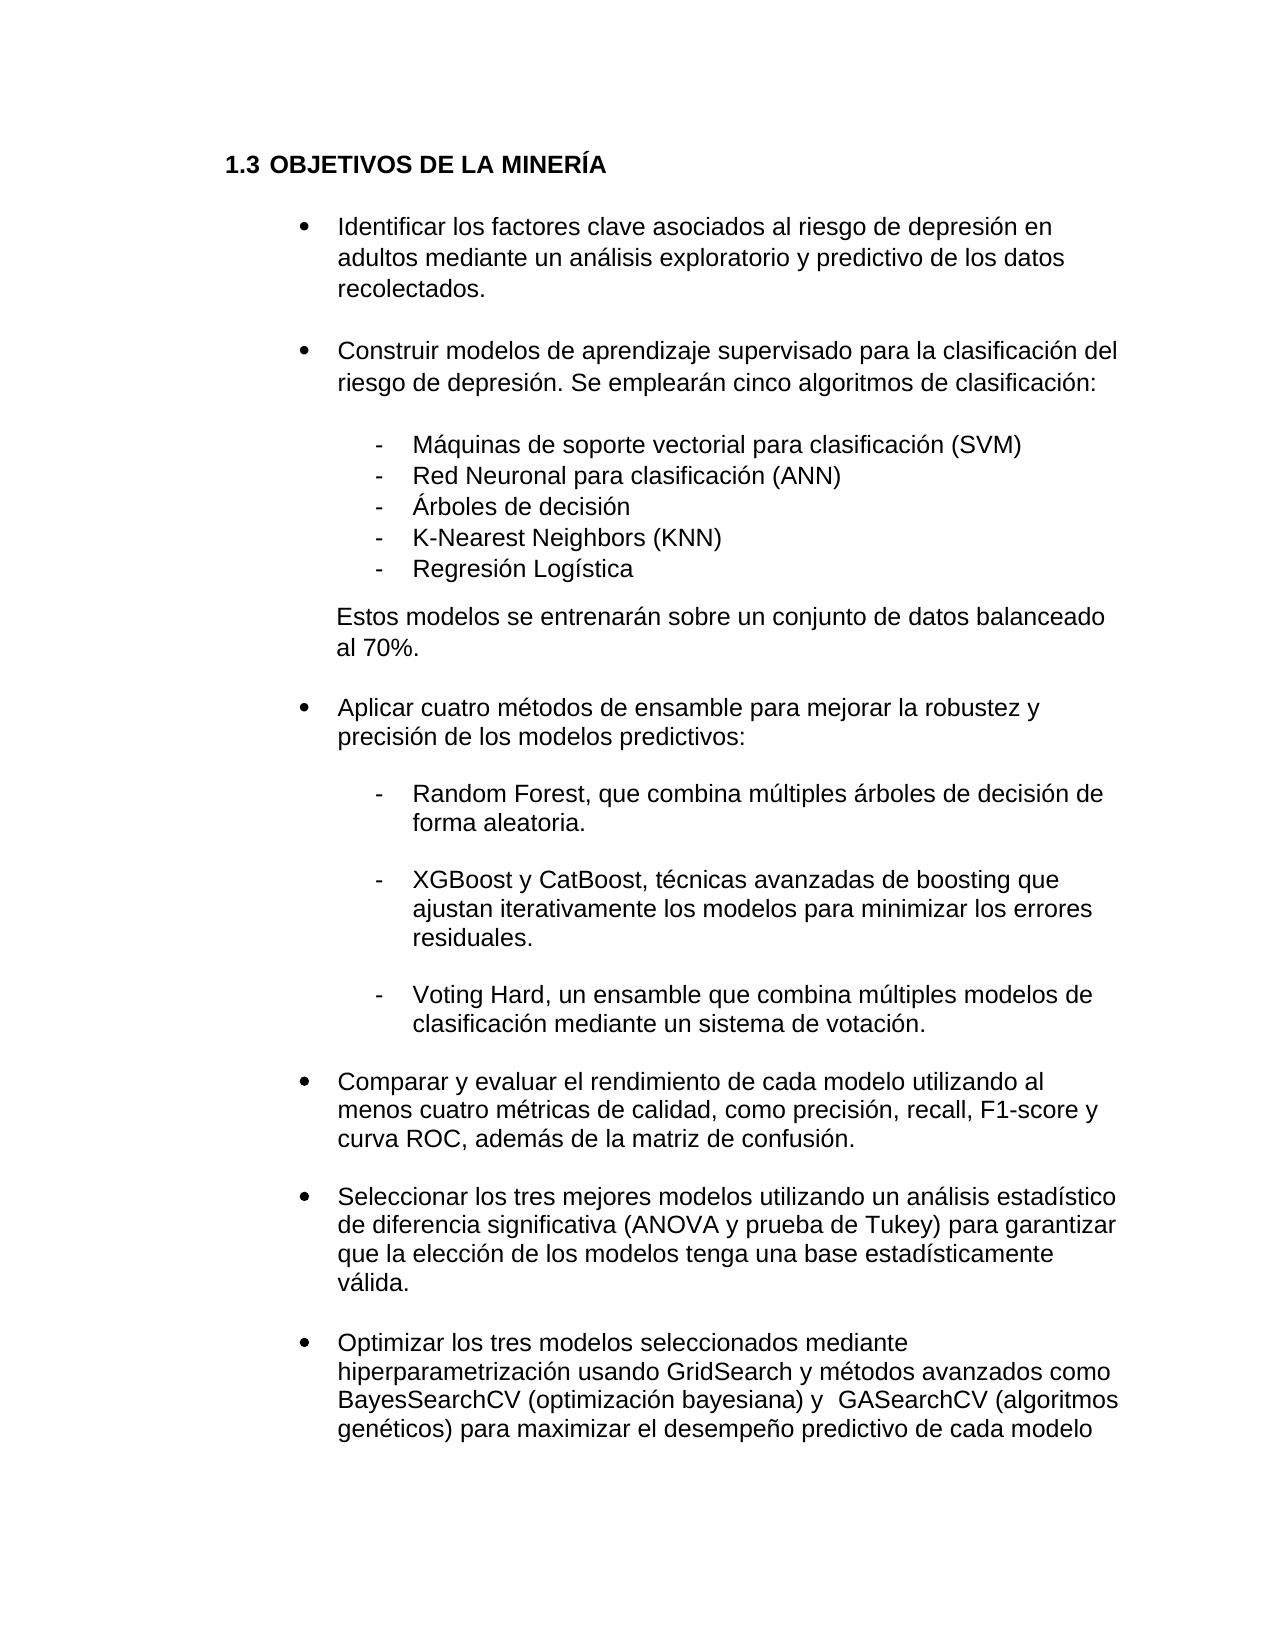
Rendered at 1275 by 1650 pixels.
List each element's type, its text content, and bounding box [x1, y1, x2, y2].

list Identificar los factores clave asociados al riesgo de depresión en adultos mediante un análisis exploratorio y predictivo de los datos recolectados. [300, 212, 1125, 303]
list K-Nearest Neighbors (KNN) [375, 523, 1125, 551]
list Optimizar los tres modelos seleccionados mediante hiperparametrización usando GridSearch y métodos avanzados como BayesSearchCV (optimización bayesiana) y GASearchCV (algoritmos genéticos) para maximizar el desempeño predictivo de cada modelo [300, 1328, 1125, 1443]
list Red Neuronal para clasificación (ANN) [375, 461, 1125, 489]
text Estos modelos se entrenarán sobre un conjunto de datos balanceado al 70%. [336, 601, 1125, 661]
list Random Forest, que combina múltiples árboles de decisión de forma aleatoria. [375, 779, 1125, 837]
list Seleccionar los tres mejores modelos utilizando un análisis estadístico de diferencia significativa (ANOVA y prueba de Tukey) para garantizar que la elección de los modelos tenga una base estadísticamente válida. [300, 1182, 1125, 1297]
list XGBoost y CatBoost, técnicas avanzadas de boosting que ajustan iterativamente los modelos para minimizar los errores residuales. [375, 865, 1125, 952]
list Aplicar cuatro métodos de ensamble para mejorar la robustez y precisión de los modelos predictivos: [300, 693, 1125, 750]
list Regresión Logística [375, 554, 1125, 582]
list Comparar y evaluar el rendimiento de cada modelo utilizando al menos cuatro métricas de calidad, como precisión, recall, F1-score y curva ROC, además de la matriz de confusión. [300, 1067, 1125, 1153]
list OBJETIVOS DE LA MINERÍA [225, 150, 1125, 179]
list Construir modelos de aprendizaje supervisado para la clasificación del riesgo de depresión. Se emplearán cinco algoritmos de clasificación: [300, 336, 1125, 396]
list Máquinas de soporte vectorial para clasificación (SVM) [375, 429, 1125, 458]
list Árboles de decisión [375, 492, 1125, 520]
list Voting Hard, un ensamble que combina múltiples modelos de clasificación mediante un sistema de votación. [375, 980, 1125, 1038]
